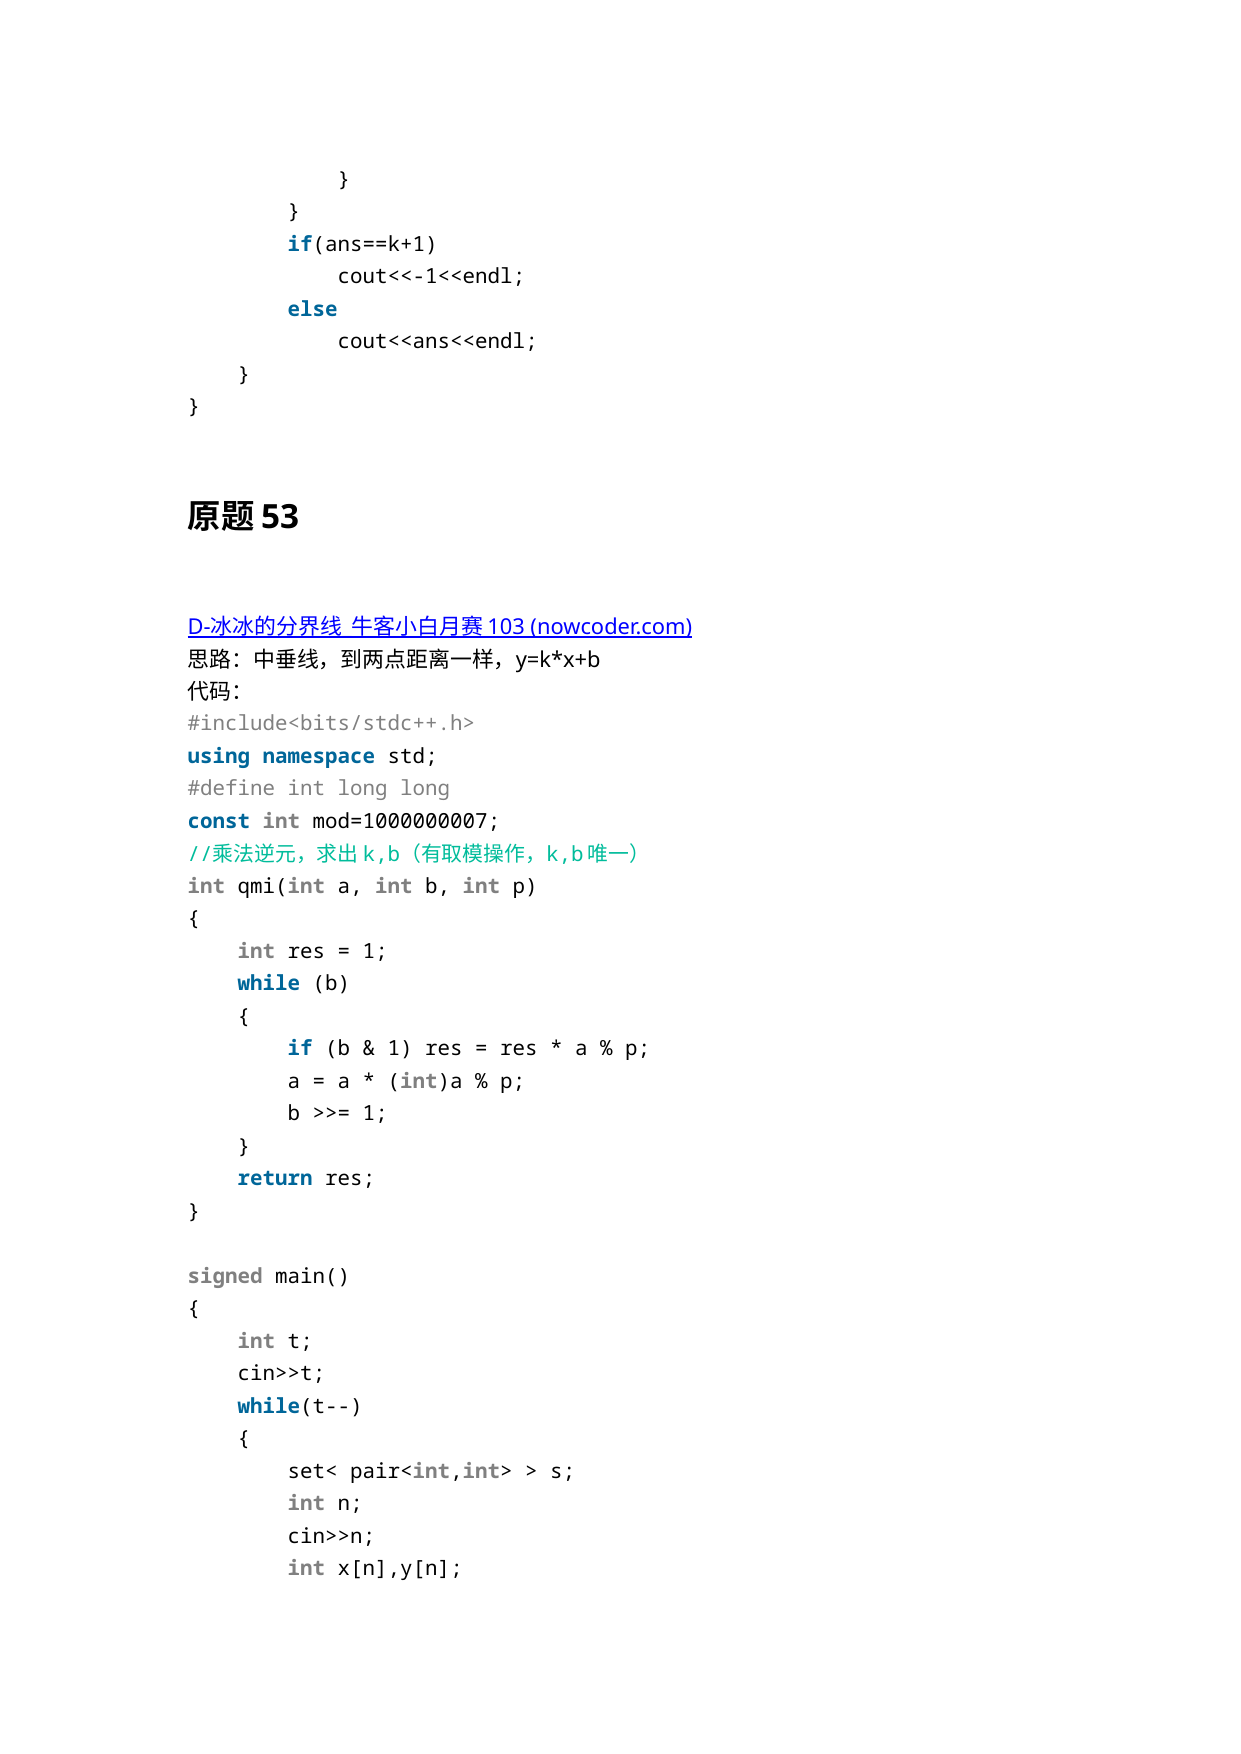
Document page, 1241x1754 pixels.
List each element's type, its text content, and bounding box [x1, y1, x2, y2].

text if(ans==k+1) [187, 227, 1053, 259]
text while(t--) [187, 1389, 1053, 1421]
text int x[n],y[n]; [187, 1551, 1053, 1584]
text #define int long long [187, 771, 1053, 804]
text else [187, 292, 1053, 324]
text b >>= 1; [187, 1096, 1053, 1129]
text int n; [187, 1486, 1053, 1519]
text 代码： [187, 674, 1053, 706]
text D-冰冰的分界线_牛客小白月赛103 (nowcoder.com) [187, 609, 1053, 641]
text cout<<-1<<endl; [187, 259, 1053, 292]
text int res = 1; [187, 934, 1053, 966]
text int t; [187, 1324, 1053, 1356]
text using namespace std; [187, 739, 1053, 771]
text { [187, 1291, 1053, 1324]
text //乘法逆元，求出k,b（有取模操作，k,b唯一） [187, 836, 1053, 869]
text cin>>t; [187, 1356, 1053, 1389]
text 思路：中垂线，到两点距离一样，y=k*x+b [187, 641, 1053, 674]
text } [187, 1194, 1053, 1226]
subtitle 原题53 [187, 482, 1053, 547]
text set< pair<int,int> > s; [187, 1454, 1053, 1486]
text } [187, 357, 1053, 389]
text } [187, 194, 1053, 227]
text #include<bits/stdc++.h> [187, 706, 1053, 739]
text } [187, 389, 1053, 422]
text while (b) [187, 966, 1053, 999]
text } [187, 162, 1053, 194]
text { [187, 999, 1053, 1031]
text { [187, 901, 1053, 934]
text int qmi(int a, int b, int p) [187, 869, 1053, 901]
text const int mod=1000000007; [187, 804, 1053, 836]
text if (b & 1) res = res * a % p; [187, 1031, 1053, 1064]
text cin>>n; [187, 1519, 1053, 1551]
text return res; [187, 1161, 1053, 1194]
text a = a * (int)a % p; [187, 1064, 1053, 1096]
text signed main() [187, 1259, 1053, 1291]
text { [187, 1421, 1053, 1454]
text cout<<ans<<endl; [187, 324, 1053, 357]
text } [187, 1129, 1053, 1161]
